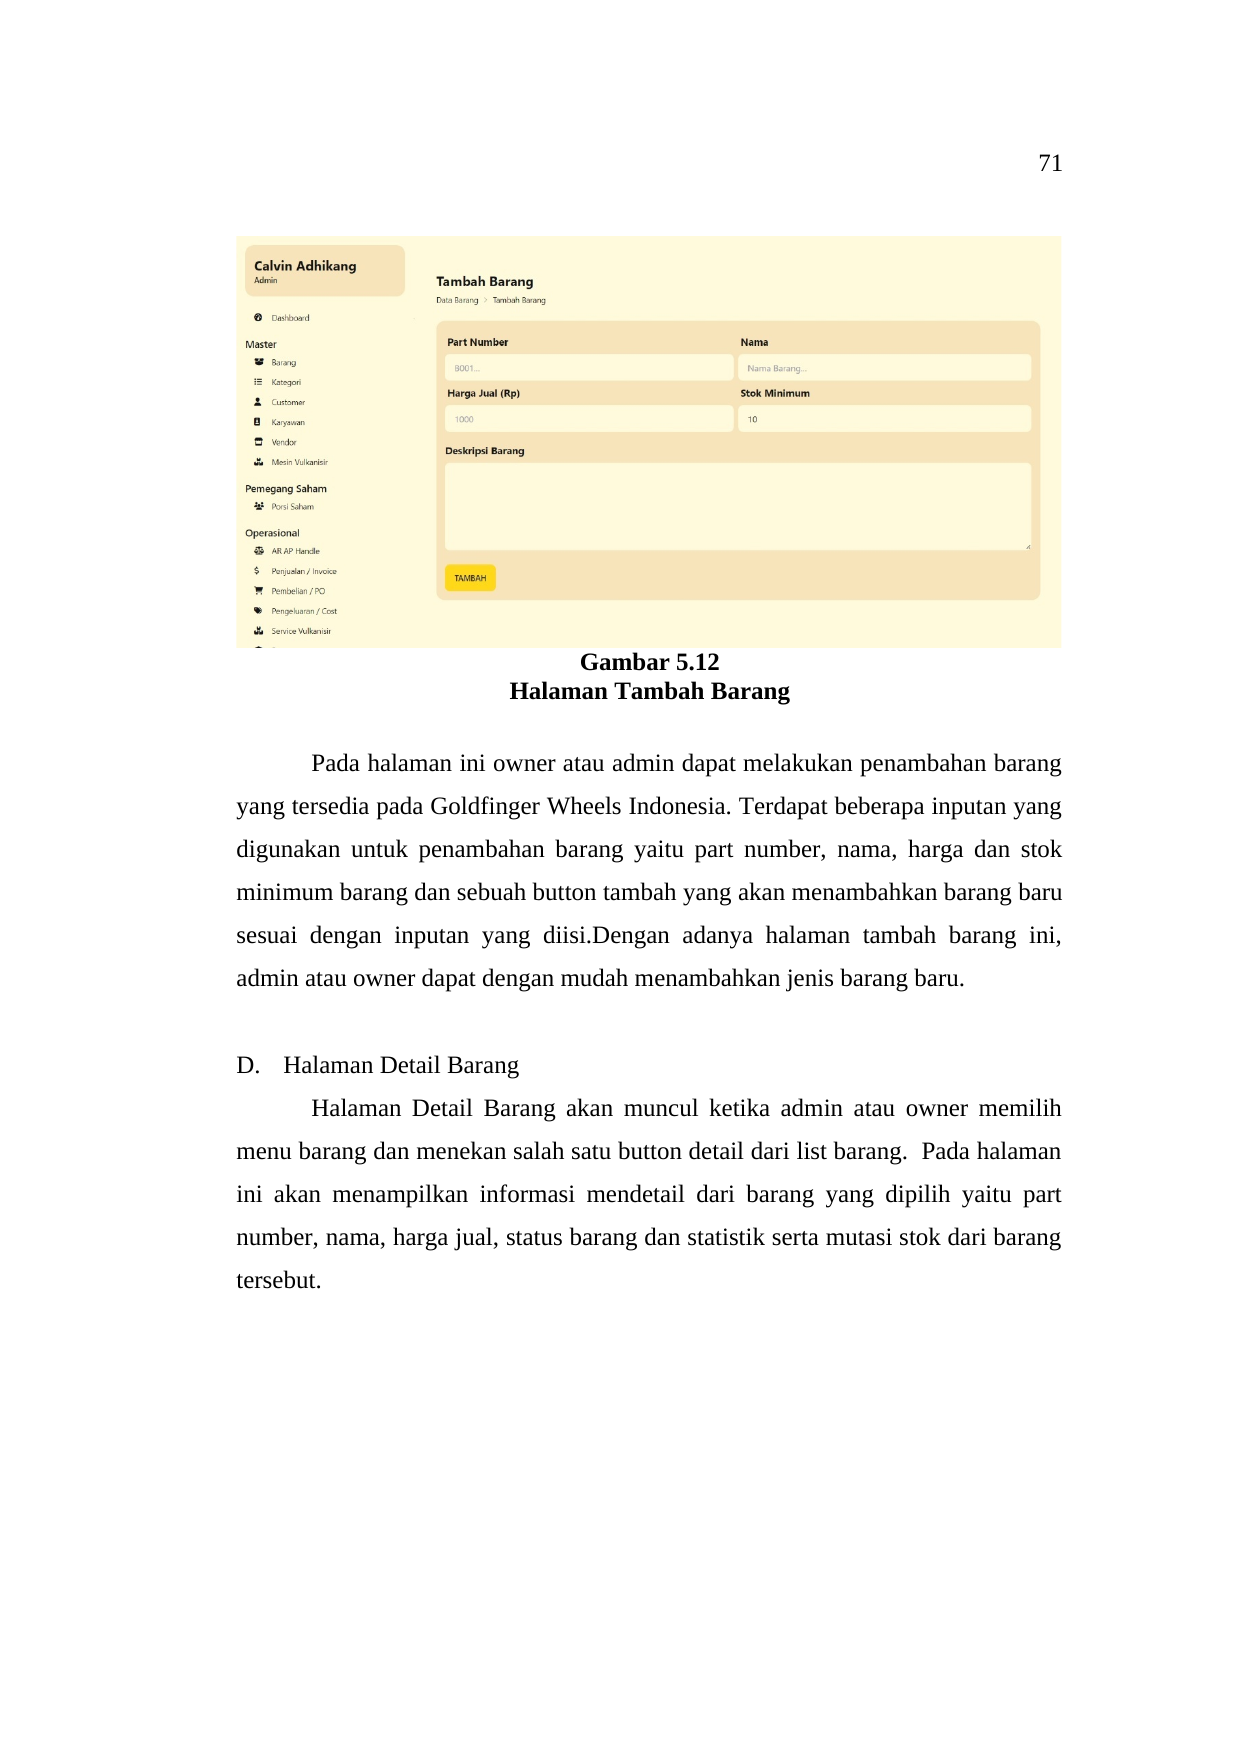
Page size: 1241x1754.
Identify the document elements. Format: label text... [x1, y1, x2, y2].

text Halaman Detail Barang akan muncul ketika admin atau owner memilih menu barang dan menekan salah satu button detail dari list barang. Pada halaman ini akan menampilkan informasi mendetail dari barang yang dipilih yaitu part number, nama, harga jual, status barang dan statistik serta mutasi stok dari barang tersebut. [236, 1093, 1063, 1294]
text Gambar 5.12 [236, 647, 1063, 676]
picture [236, 236, 1062, 648]
list Halaman Detail Barang [236, 1050, 1063, 1078]
text Pada halaman ini owner atau admin dapat melakukan penambahan barang yang tersedia pada Goldfinger Wheels Indonesia. Terdapat beberapa inputan yang digunakan untuk penambahan barang yaitu part number, nama, harga dan stok minimum barang dan sebuah button tambah yang akan menambahkan barang baru sesuai dengan inputan yang diisi.Dengan adanya halaman tambah barang ini, admin atau owner dapat dengan mudah menambahkan jenis barang baru. [236, 748, 1063, 992]
text Halaman Tambah Barang [236, 676, 1063, 705]
